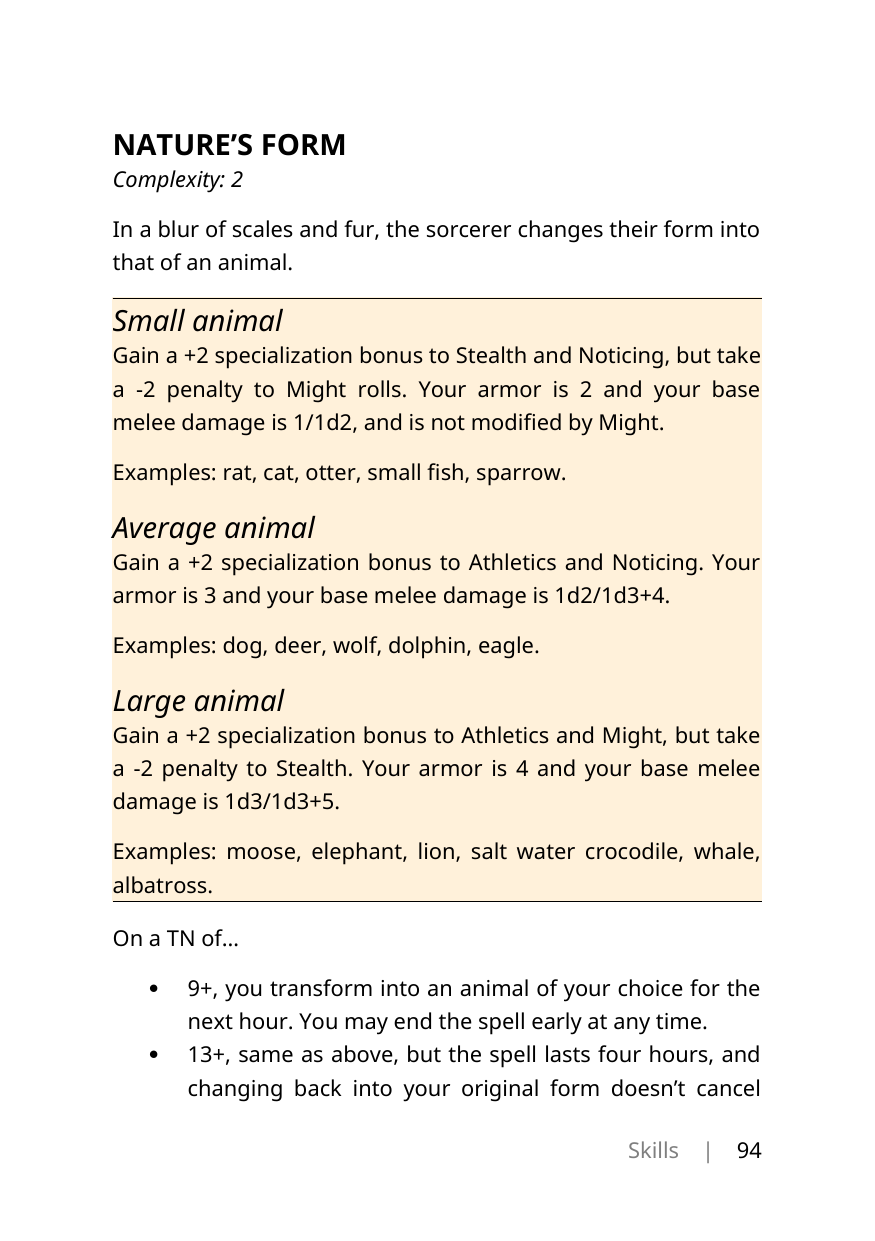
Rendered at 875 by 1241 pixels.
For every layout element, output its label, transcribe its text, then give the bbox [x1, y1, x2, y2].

text On a TN of… [112, 923, 762, 952]
text Gain a +2 specialization bonus to Stealth and Noticing, but take a -2 penalty to Might rolls. Your armor is 2 and your base melee damage is 1/1d2, and is not modified by Might. [112, 340, 762, 437]
subtitle Average animal [112, 504, 762, 547]
text Examples: moose, elephant, lion, salt water crocodile, whale, albatross. [112, 833, 762, 902]
list 9+, you transform into an animal of your choice for the next hour. You may end the spell early at any time. [150, 973, 762, 1036]
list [150, 1039, 762, 1102]
text Gain a +2 specialization bonus to Athletics and Noticing. Your armor is 3 and your base melee damage is 1d2/1d3+4. [112, 547, 762, 610]
text Gain a +2 specialization bonus to Athletics and Might, but take a -2 penalty to Stealth. Your armor is 4 and your base melee damage is 1d3/1d3+5. [112, 719, 762, 816]
text In a blur of scales and fur, the sorcerer changes their form into that of an animal. [112, 214, 762, 277]
subtitle Small animal [112, 299, 762, 340]
text Examples: dog, deer, wolf, dolphin, eagle. [112, 627, 762, 660]
subtitle Large animal [112, 677, 762, 719]
subtitle Nature’s Form [112, 124, 762, 164]
text Complexity: 2 [112, 164, 762, 194]
text Examples: rat, cat, otter, small fish, sparrow. [112, 454, 762, 487]
